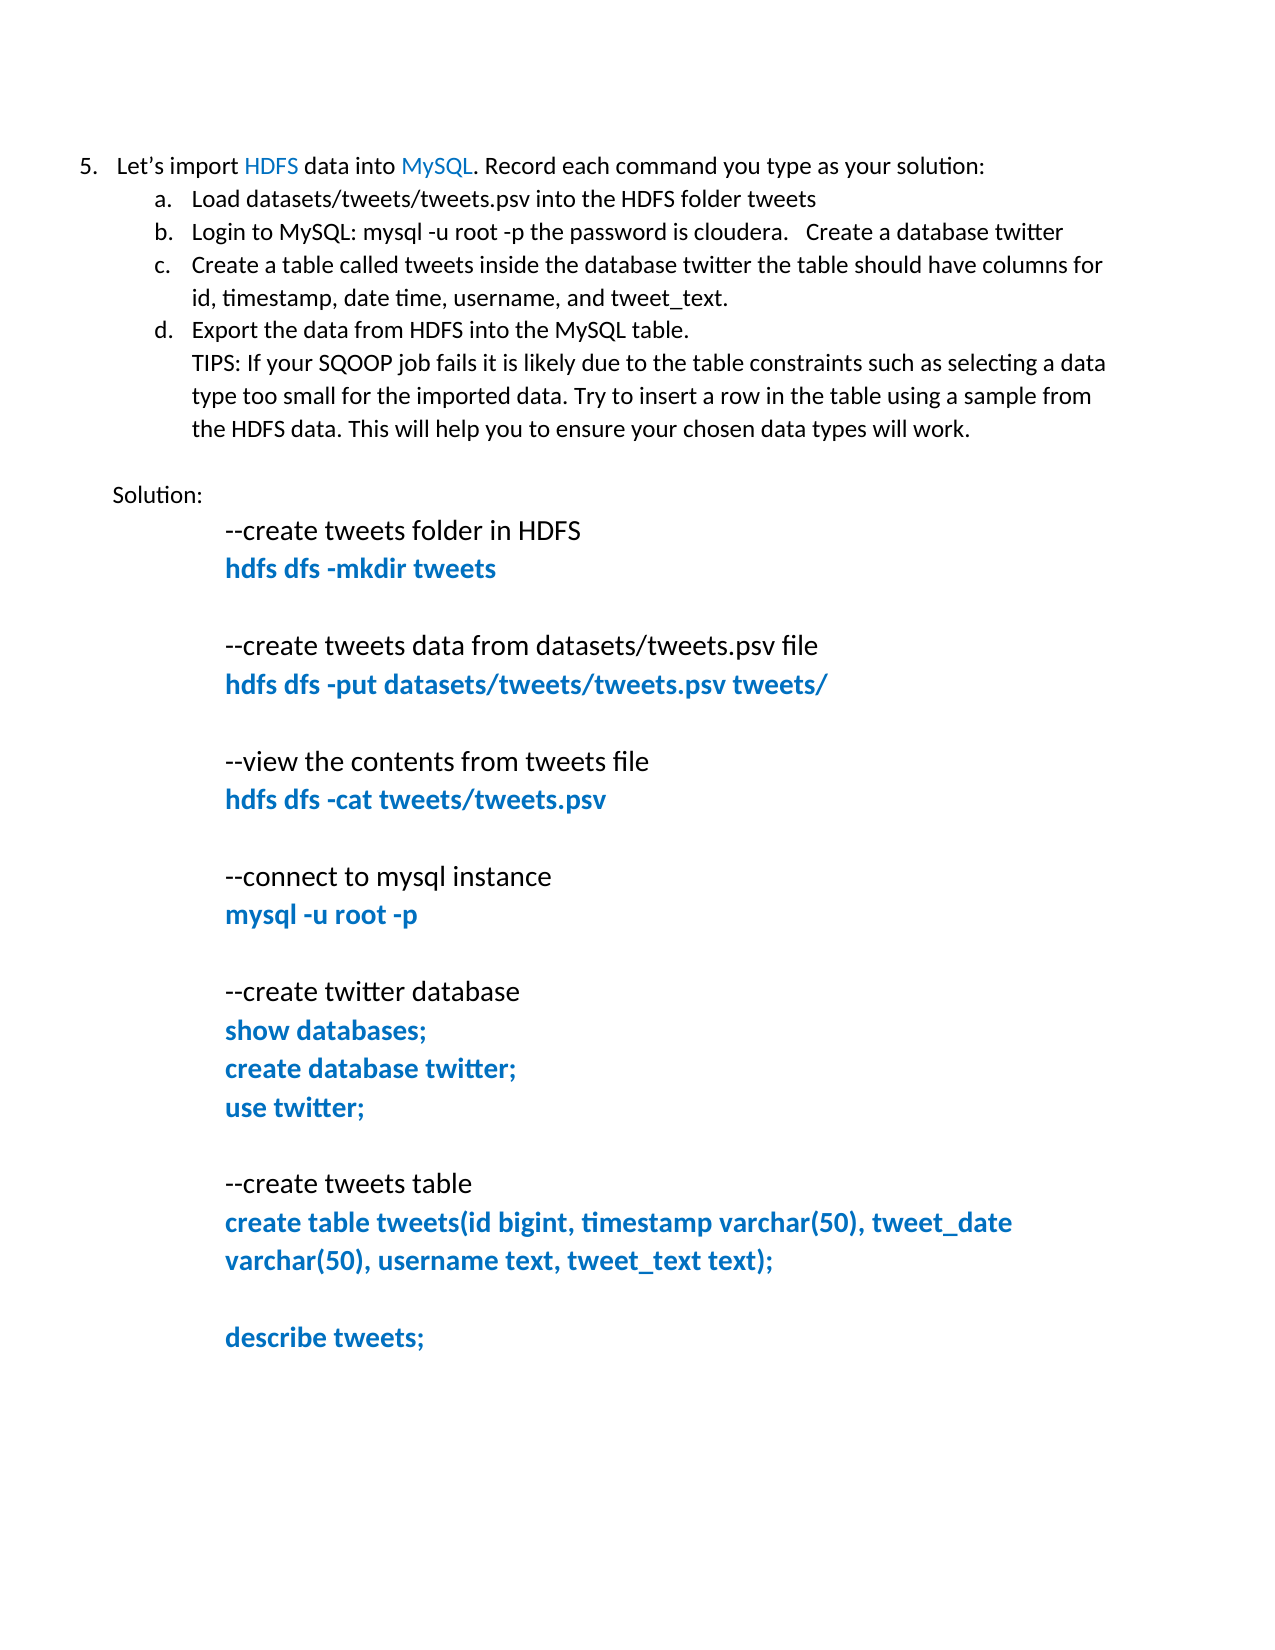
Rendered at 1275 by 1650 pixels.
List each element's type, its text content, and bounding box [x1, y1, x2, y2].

list Login to MySQL: mysql -u root -p the password is cloudera. Create a database twitter [154, 216, 1125, 246]
list describe tweets; [225, 1319, 1125, 1355]
list Load datasets/tweets/tweets.psv into the HDFS folder tweets [154, 183, 1125, 213]
list Let’s import HDFS data into MySQL. Record each command you type as your solution: [79, 150, 1125, 181]
list hdfs dfs -mkdir tweets [225, 551, 1125, 586]
list --connect to mysql instance [225, 858, 1125, 894]
list Create a table called tweets inside the database twitter the table should have columns for id, timestamp, date time, username, and tweet_text. [154, 249, 1125, 312]
list Export the data from HDFS into the MySQL table. TIPS: If your SQOOP job fails it is likely due to the table constraints such as selecting a data type too small for the imported data. Try to insert a row in the table using a sample from the HDFS data. This will help you to ensure your chosen data types will work. [154, 314, 1125, 444]
list --create tweets table [225, 1166, 1125, 1201]
list Solution: [112, 479, 1125, 510]
list hdfs dfs -put datasets/tweets/tweets.psv tweets/ [225, 666, 1125, 701]
list create table tweets(id bigint, timestamp varchar(50), tweet_date varchar(50), username text, tweet_text text); [225, 1204, 1125, 1278]
list show databases; [225, 1012, 1125, 1047]
list --create twitter database [225, 973, 1125, 1009]
list use twitter; [225, 1089, 1125, 1124]
list create database twitter; [225, 1050, 1125, 1086]
list --create tweets folder in HDFS [225, 512, 1125, 548]
list mysql -u root -p [225, 896, 1125, 932]
list --view the contents from tweets file [225, 743, 1125, 778]
list hdfs dfs -cat tweets/tweets.psv [225, 781, 1125, 817]
list --create tweets data from datasets/tweets.psv file [225, 627, 1125, 663]
